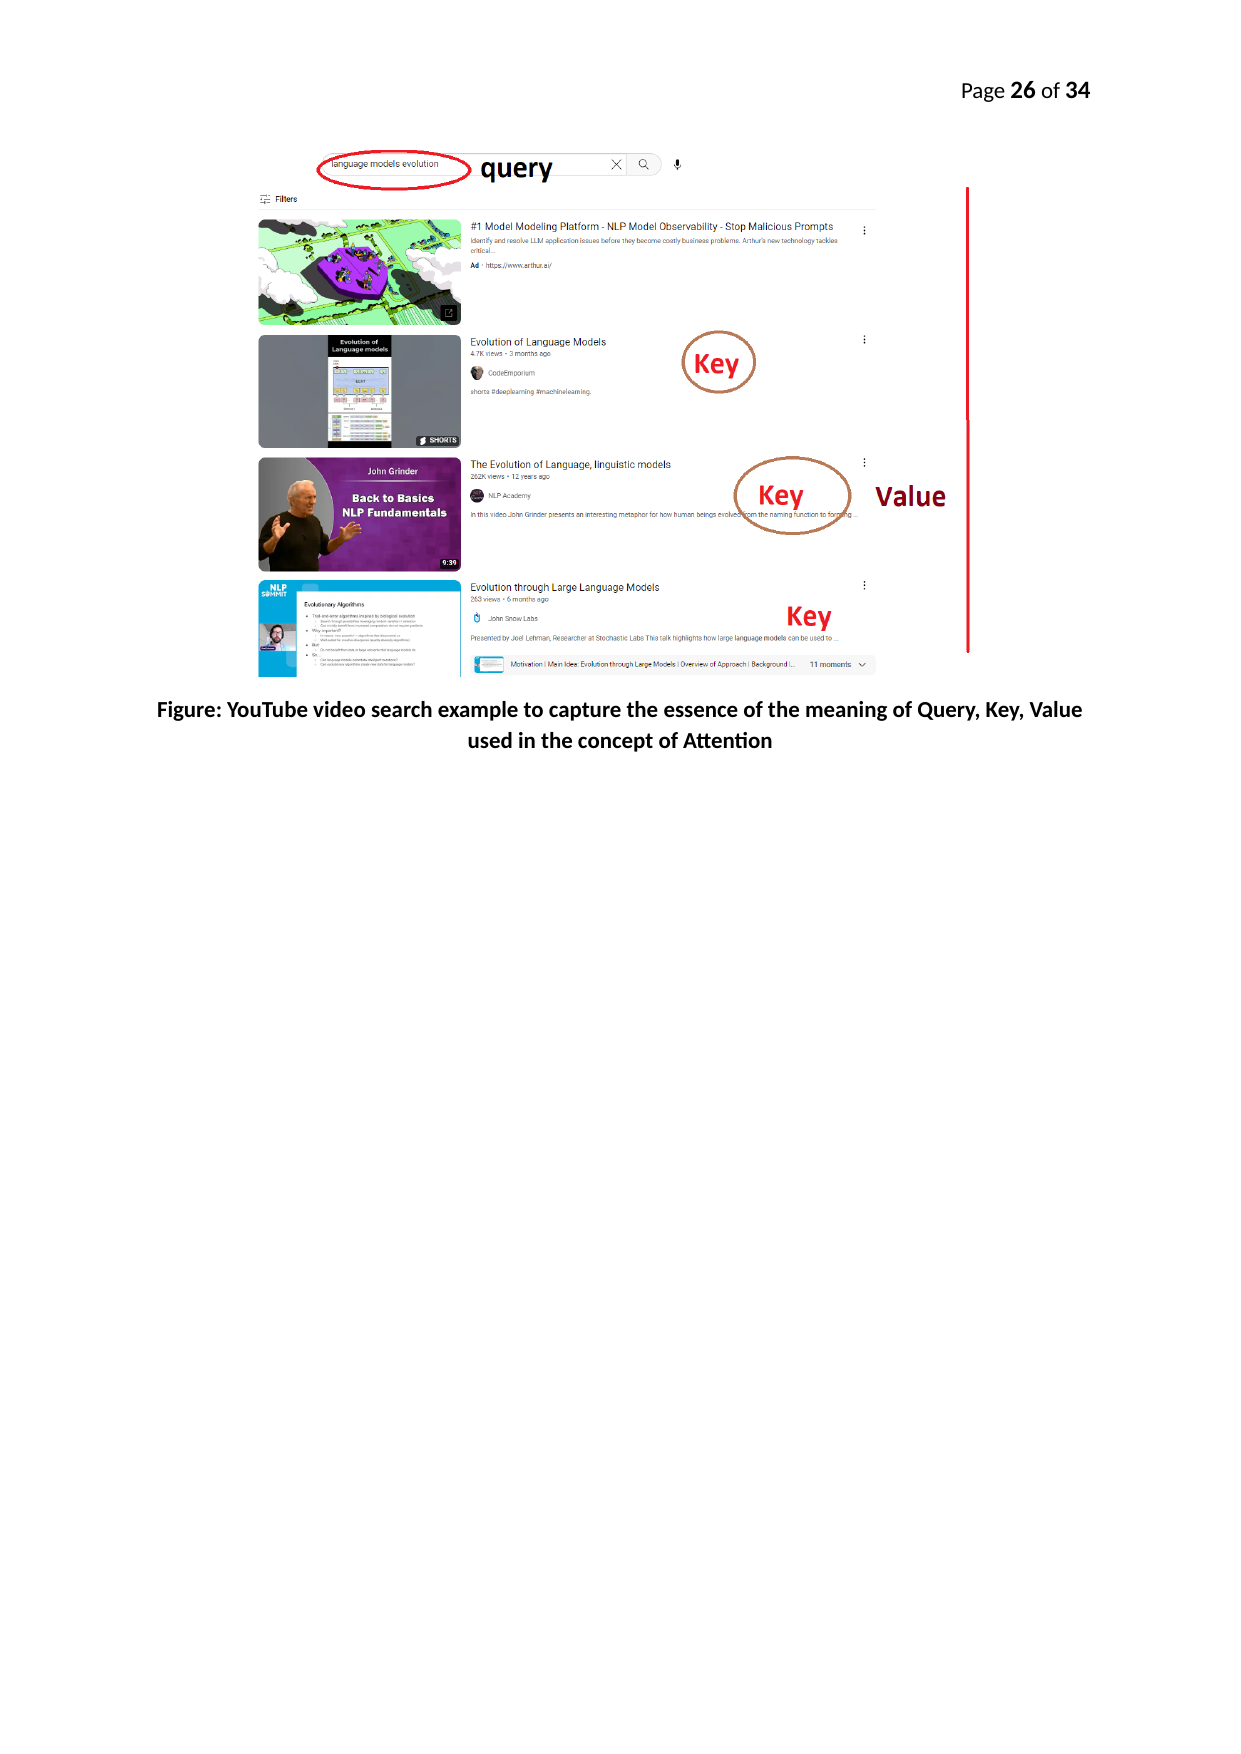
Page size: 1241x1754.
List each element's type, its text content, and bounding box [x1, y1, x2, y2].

text Figure: YouTube video search example to capture the essence of the meaning of Query, Key, Value used in the concept of Attention [150, 696, 1090, 754]
picture [245, 150, 995, 677]
